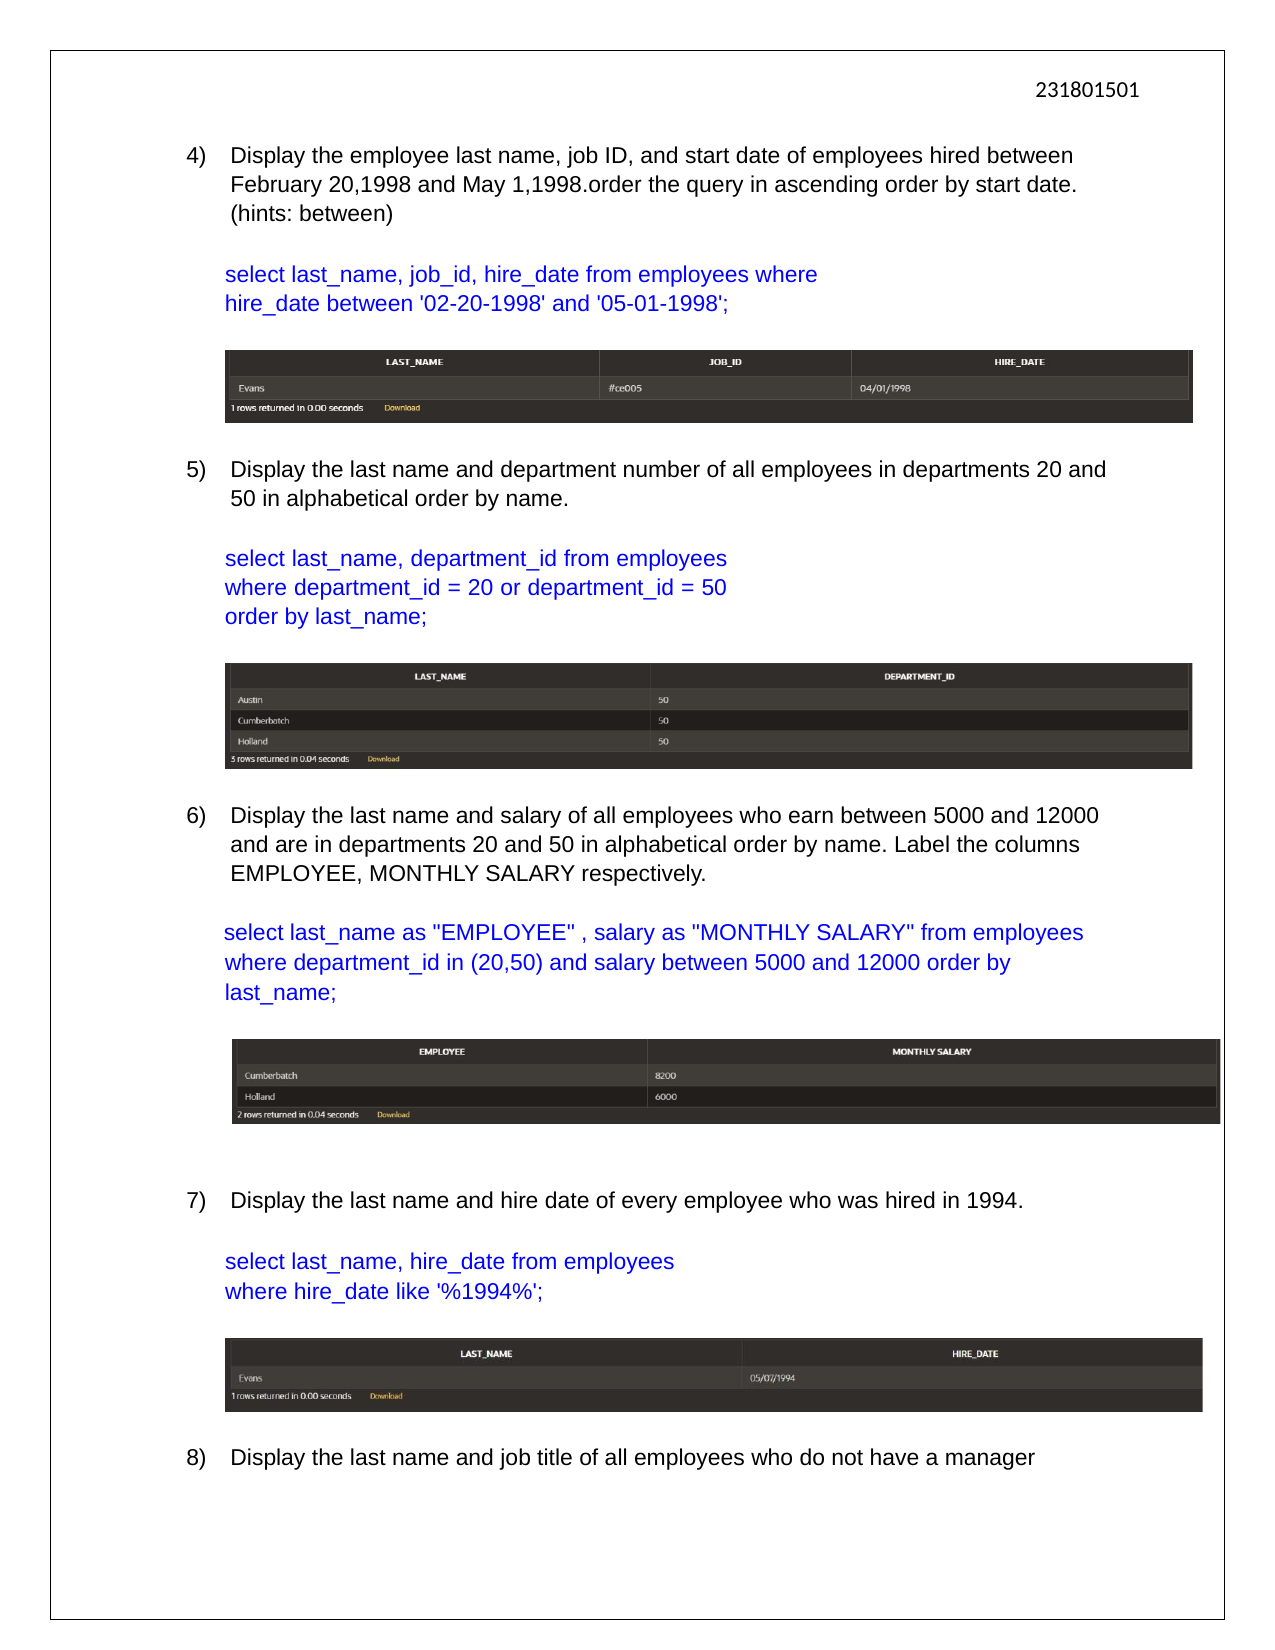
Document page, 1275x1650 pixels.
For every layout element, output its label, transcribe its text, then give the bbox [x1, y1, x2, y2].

list Display the last name and department number of all employees in departments 20 and 50 in alphabetical order by name. [186, 456, 1129, 512]
text select last_name, job_id, hire_date from employees where hire_date between '02-20-1998' and '05-01-1998'; [224, 261, 818, 317]
text select last_name, hire_date from employees [224, 1248, 1139, 1274]
list Display the last name and hire date of every employee who was hired in 1994. [186, 1187, 1129, 1214]
text select last_name as "EMPLOYEE" , salary as "MONTHLY SALARY" from employees where department_id in (20,50) and salary between 5000 and 12000 order by last_name; [223, 919, 1089, 1005]
list Display the last name and salary of all employees who earn between 5000 and 12000 and are in departments 20 and 50 in alphabetical order by name. Label the columns EMPLOYEE, MONTHLY SALARY respectively. [186, 802, 1129, 886]
text where hire_date like '%1994%'; [224, 1278, 1139, 1304]
picture [225, 1338, 1203, 1412]
list Display the last name and job title of all employees who do not have a manager [186, 1444, 1129, 1471]
picture [225, 663, 1193, 769]
list Display the employee last name, job ID, and start date of employees hired between February 20,1998 and May 1,1998.order the query in ascending order by start date.(hints: between) [186, 142, 1129, 226]
picture [232, 1039, 1221, 1124]
picture [225, 350, 1193, 423]
text select last_name, department_id from employees where department_id = 20 or department_id = 50 order by last_name; [224, 545, 727, 629]
